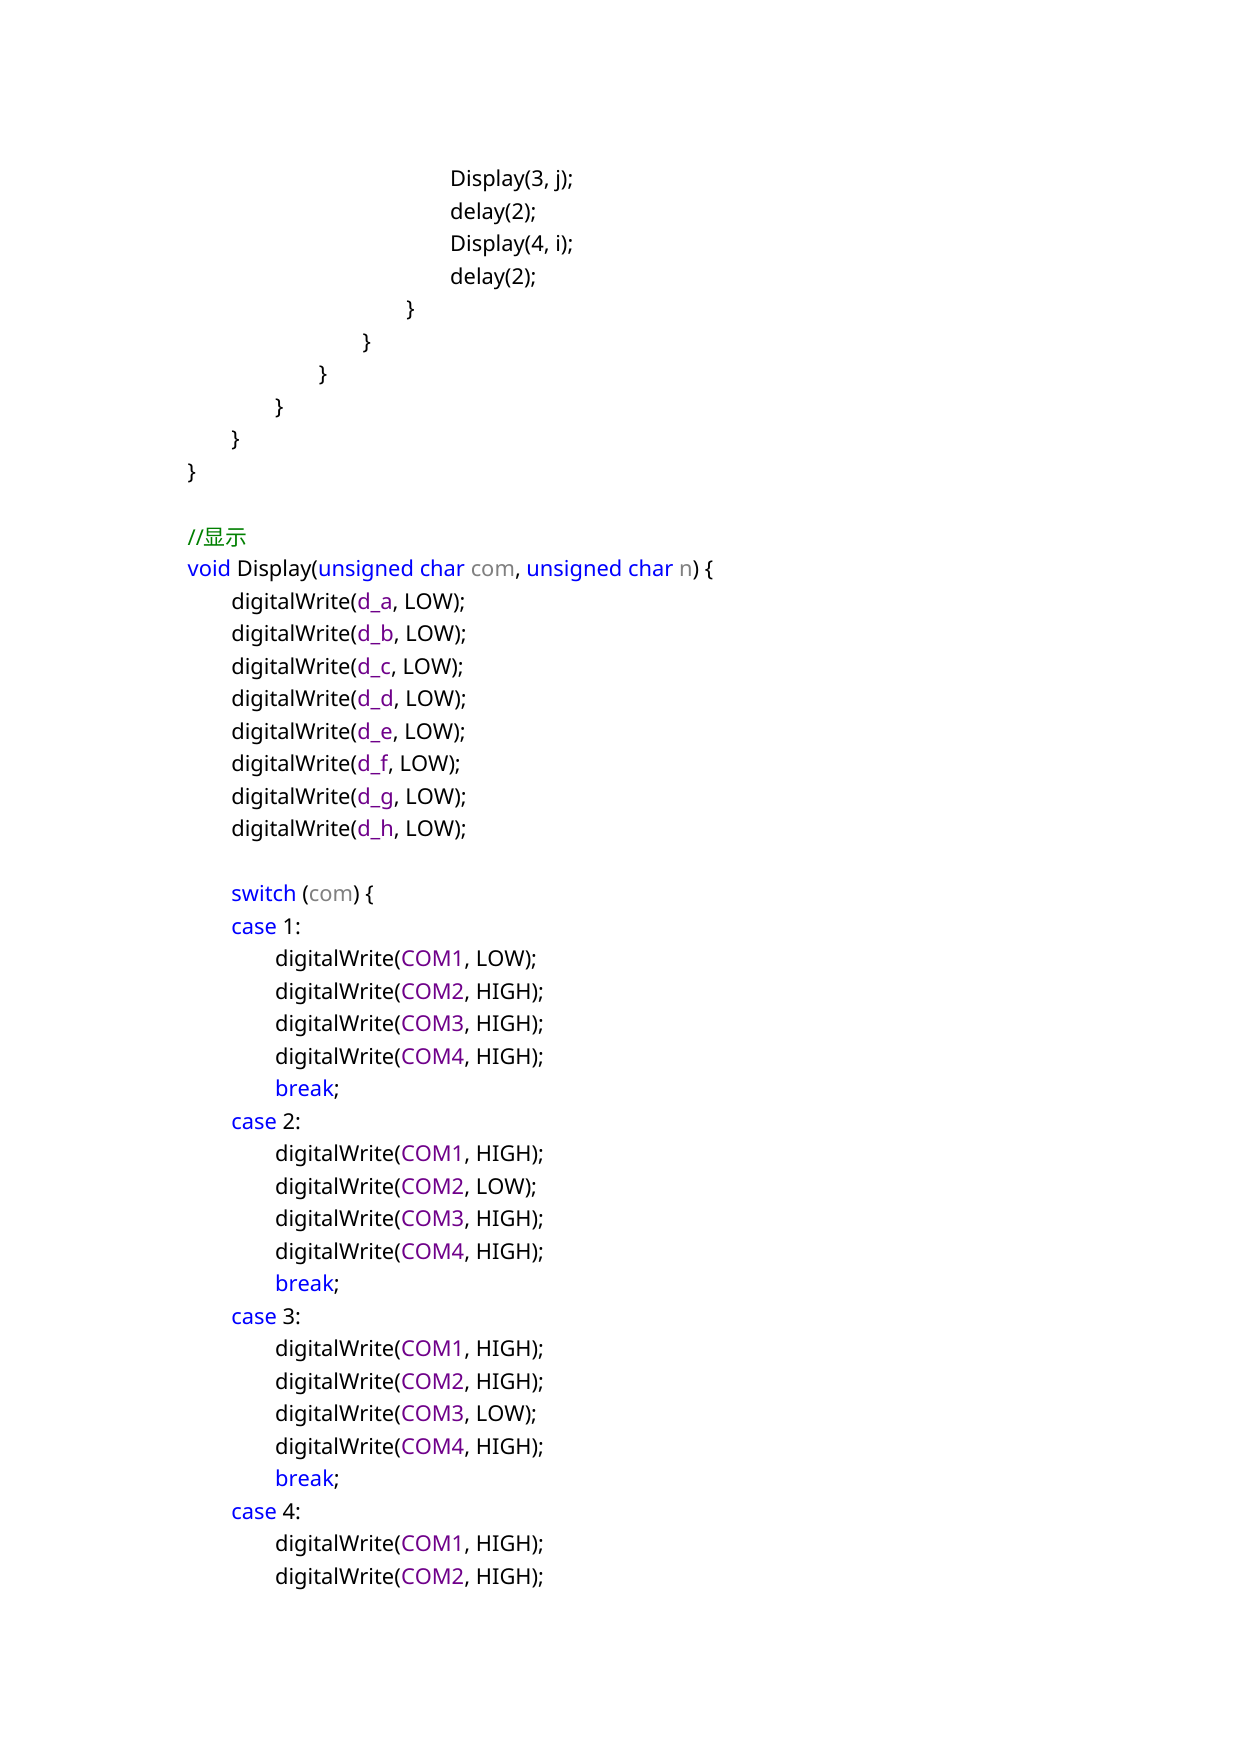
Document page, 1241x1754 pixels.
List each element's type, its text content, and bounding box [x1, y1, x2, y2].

text digitalWrite(d_g, LOW); [187, 779, 1053, 812]
text digitalWrite(COM3, LOW); [187, 1397, 1053, 1429]
text digitalWrite(COM1, LOW); [187, 942, 1053, 974]
text delay(2); [187, 194, 1053, 227]
text break; [187, 1267, 1053, 1299]
text digitalWrite(COM1, HIGH); [187, 1527, 1053, 1559]
text } [187, 389, 1053, 422]
text digitalWrite(COM4, HIGH); [187, 1039, 1053, 1072]
text } [187, 422, 1053, 454]
text switch (com) { [187, 877, 1053, 909]
text digitalWrite(d_e, LOW); [187, 714, 1053, 747]
text digitalWrite(COM3, HIGH); [187, 1202, 1053, 1234]
text digitalWrite(COM1, HIGH); [187, 1137, 1053, 1169]
text delay(2); [187, 259, 1053, 292]
text digitalWrite(COM2, HIGH); [187, 1559, 1053, 1592]
text case 1: [187, 909, 1053, 942]
text digitalWrite(COM4, HIGH); [187, 1429, 1053, 1462]
text } [187, 454, 1053, 487]
text Display(4, i); [187, 227, 1053, 259]
text digitalWrite(d_c, LOW); [187, 649, 1053, 682]
text digitalWrite(COM2, HIGH); [187, 1364, 1053, 1397]
text digitalWrite(d_h, LOW); [187, 812, 1053, 844]
text digitalWrite(COM3, HIGH); [187, 1007, 1053, 1039]
text } [187, 292, 1053, 324]
text case 3: [187, 1299, 1053, 1332]
text break; [187, 1462, 1053, 1494]
text digitalWrite(COM4, HIGH); [187, 1234, 1053, 1267]
text void Display(unsigned char com, unsigned char n) { [187, 552, 1053, 584]
text digitalWrite(d_b, LOW); [187, 617, 1053, 649]
text digitalWrite(d_d, LOW); [187, 682, 1053, 714]
text case 4: [187, 1494, 1053, 1527]
text digitalWrite(COM2, HIGH); [187, 974, 1053, 1007]
text } [187, 357, 1053, 389]
text digitalWrite(COM2, LOW); [187, 1169, 1053, 1202]
text } [187, 324, 1053, 357]
text Display(3, j); [187, 162, 1053, 194]
text digitalWrite(d_a, LOW); [187, 584, 1053, 617]
text digitalWrite(COM1, HIGH); [187, 1332, 1053, 1364]
text break; [187, 1072, 1053, 1104]
text //显示 [187, 519, 1053, 552]
text digitalWrite(d_f, LOW); [187, 747, 1053, 779]
text case 2: [187, 1104, 1053, 1137]
